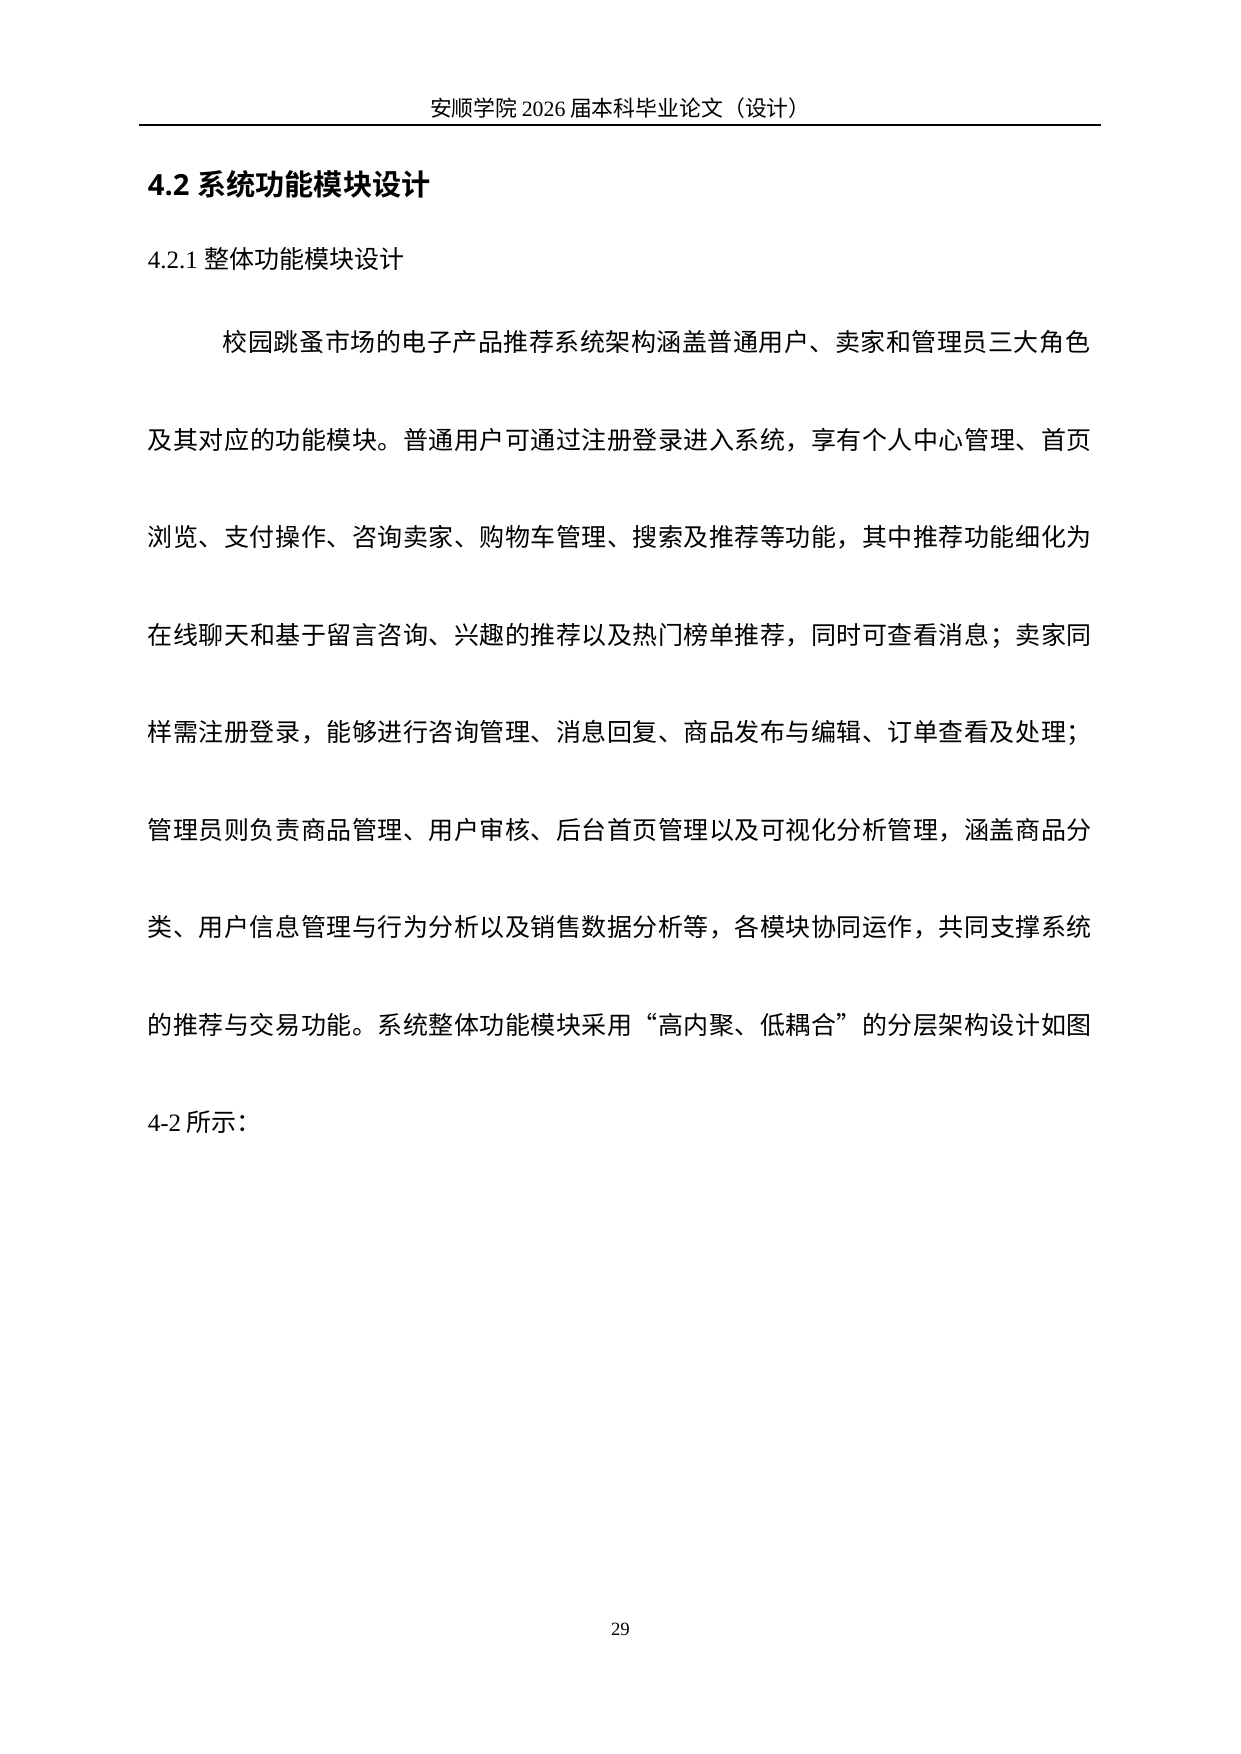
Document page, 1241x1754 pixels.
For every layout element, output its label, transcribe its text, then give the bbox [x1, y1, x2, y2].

text 4.2 系统功能模块设计 [148, 162, 1092, 204]
text 校园跳蚤市场的电子产品推荐系统架构涵盖普通用户、卖家和管理员三大角色及其对应的功能模块。普通用户可通过注册登录进入系统，享有个人中心管理、首页浏览、支付操作、咨询卖家、购物车管理、搜索及推荐等功能，其中推荐功能细化为在线聊天和基于留言咨询、兴趣的推荐以及热门榜单推荐，同时可查看消息；卖家同样需注册登录，能够进行咨询管理、消息回复、商品发布与编辑、订单查看及处理；管理员则负责商品管理、用户审核、后台首页管理以及可视化分析管理，涵盖商品分类、用户信息管理与行为分析以及销售数据分析等，各模块协同运作，共同支撑系统的推荐与交易功能。系统整体功能模块采用“高内聚、低耦合”的分层架构设计如图4-2所示： [148, 308, 1092, 1153]
text 4.2.1 整体功能模块设计 [148, 225, 1092, 290]
